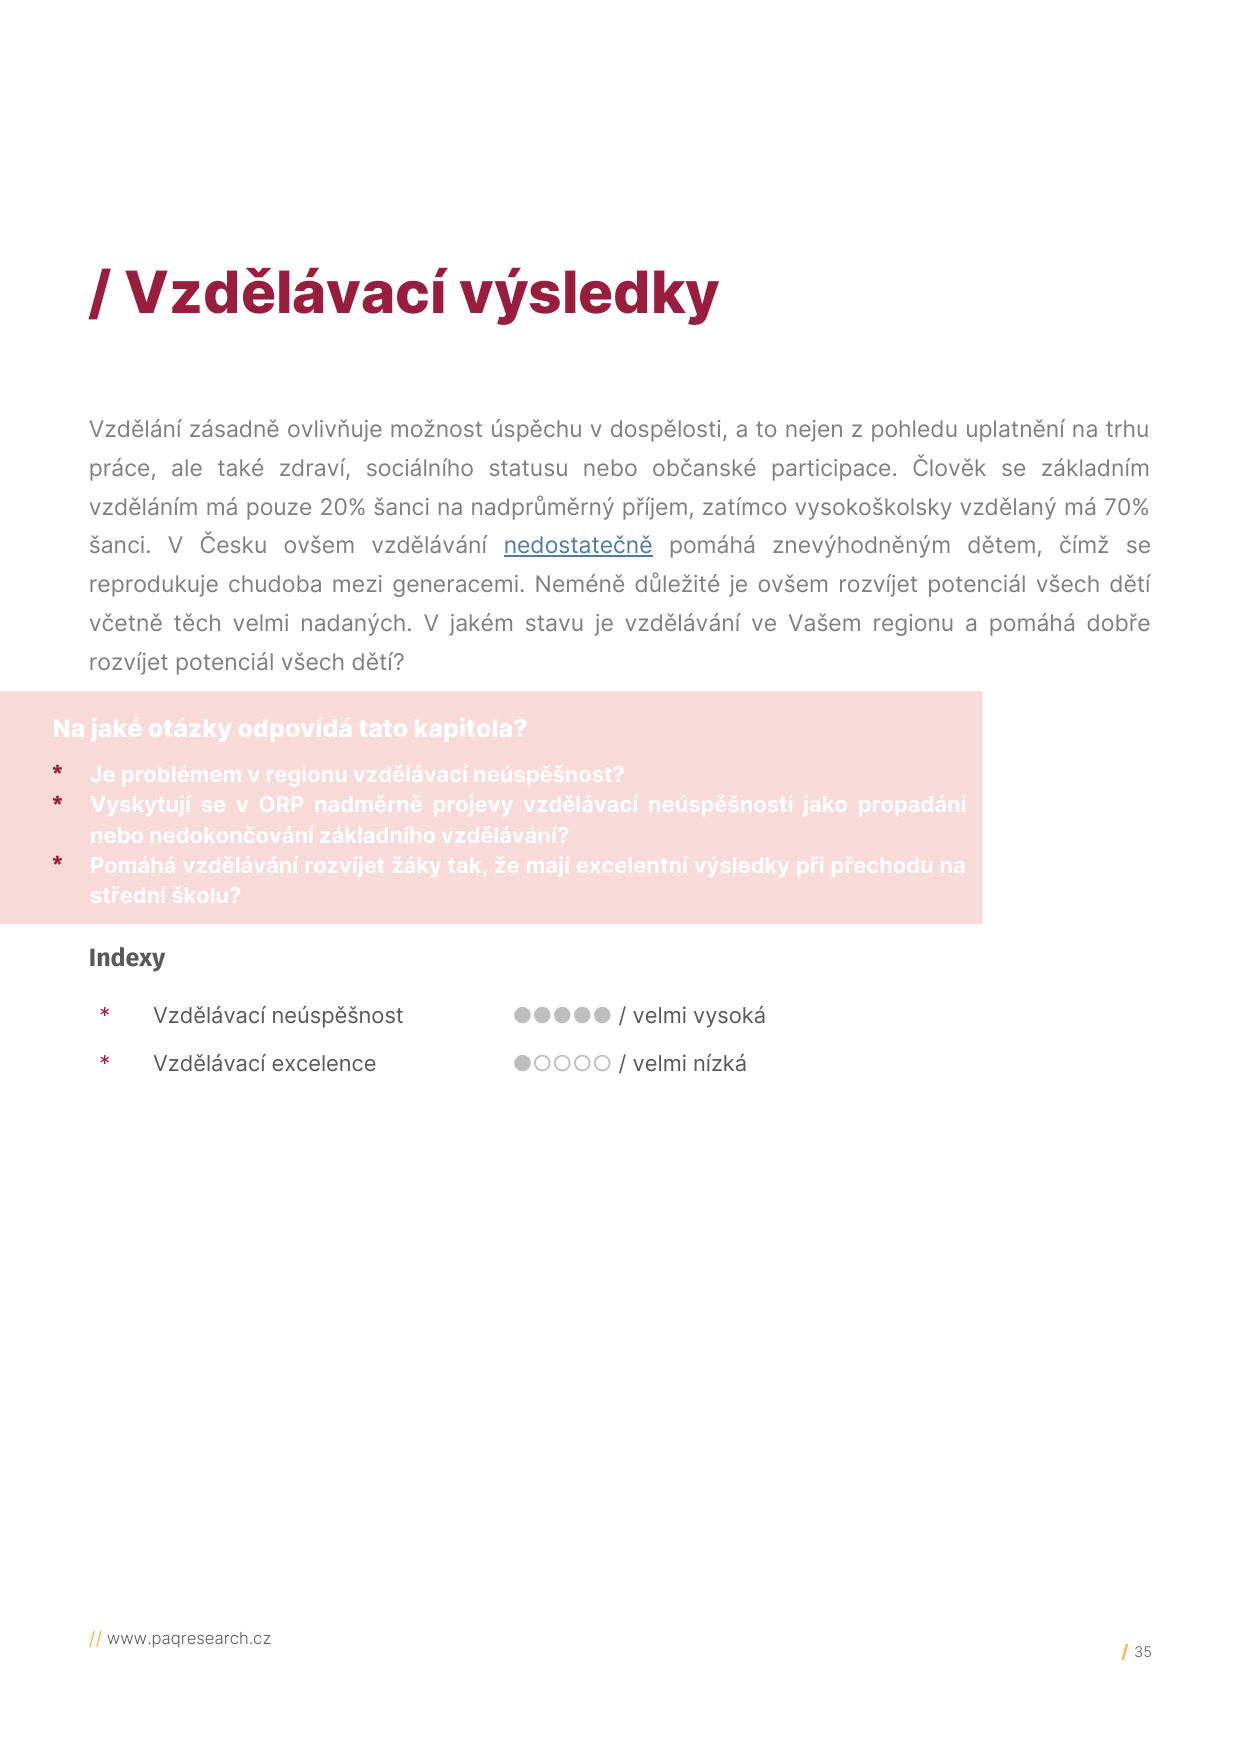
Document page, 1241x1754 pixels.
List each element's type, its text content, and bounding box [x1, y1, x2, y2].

table_header * Vzdělávací neúspěšnost [89, 992, 502, 1039]
table_header ●●●●● / velmi vysoká [502, 992, 1152, 1039]
subtitle / Vzdělávací výsledky [89, 257, 1152, 328]
text Indexy [89, 943, 1152, 973]
table_cell ●○○○○ / velmi nízká [502, 1039, 1152, 1087]
table_cell * Vzdělávací excelence [89, 1039, 502, 1087]
list Vzdělání zásadně ovlivňuje možnost úspěchu v dospělosti, a to nejen z pohledu uplatnění na trhu práce, ale také zdraví, sociálního statusu nebo občanské participace. Člověk se základním vzděláním má pouze 20% šanci na nadprůměrný příjem, zatímco vysokoškolsky vzdělaný má 70% šanci. V Česku ovšem vzdělávání nedostatečně pomáhá znevýhodněným dětem, čímž se reprodukuje chudoba mezi generacemi. Neméně důležité je ovšem rozvíjet potenciál všech dětí včetně těch velmi nadaných. V jakém stavu je vzdělávání ve Vašem regionu a pomáhá dobře rozvíjet potenciál všech dětí? [89, 415, 1152, 675]
